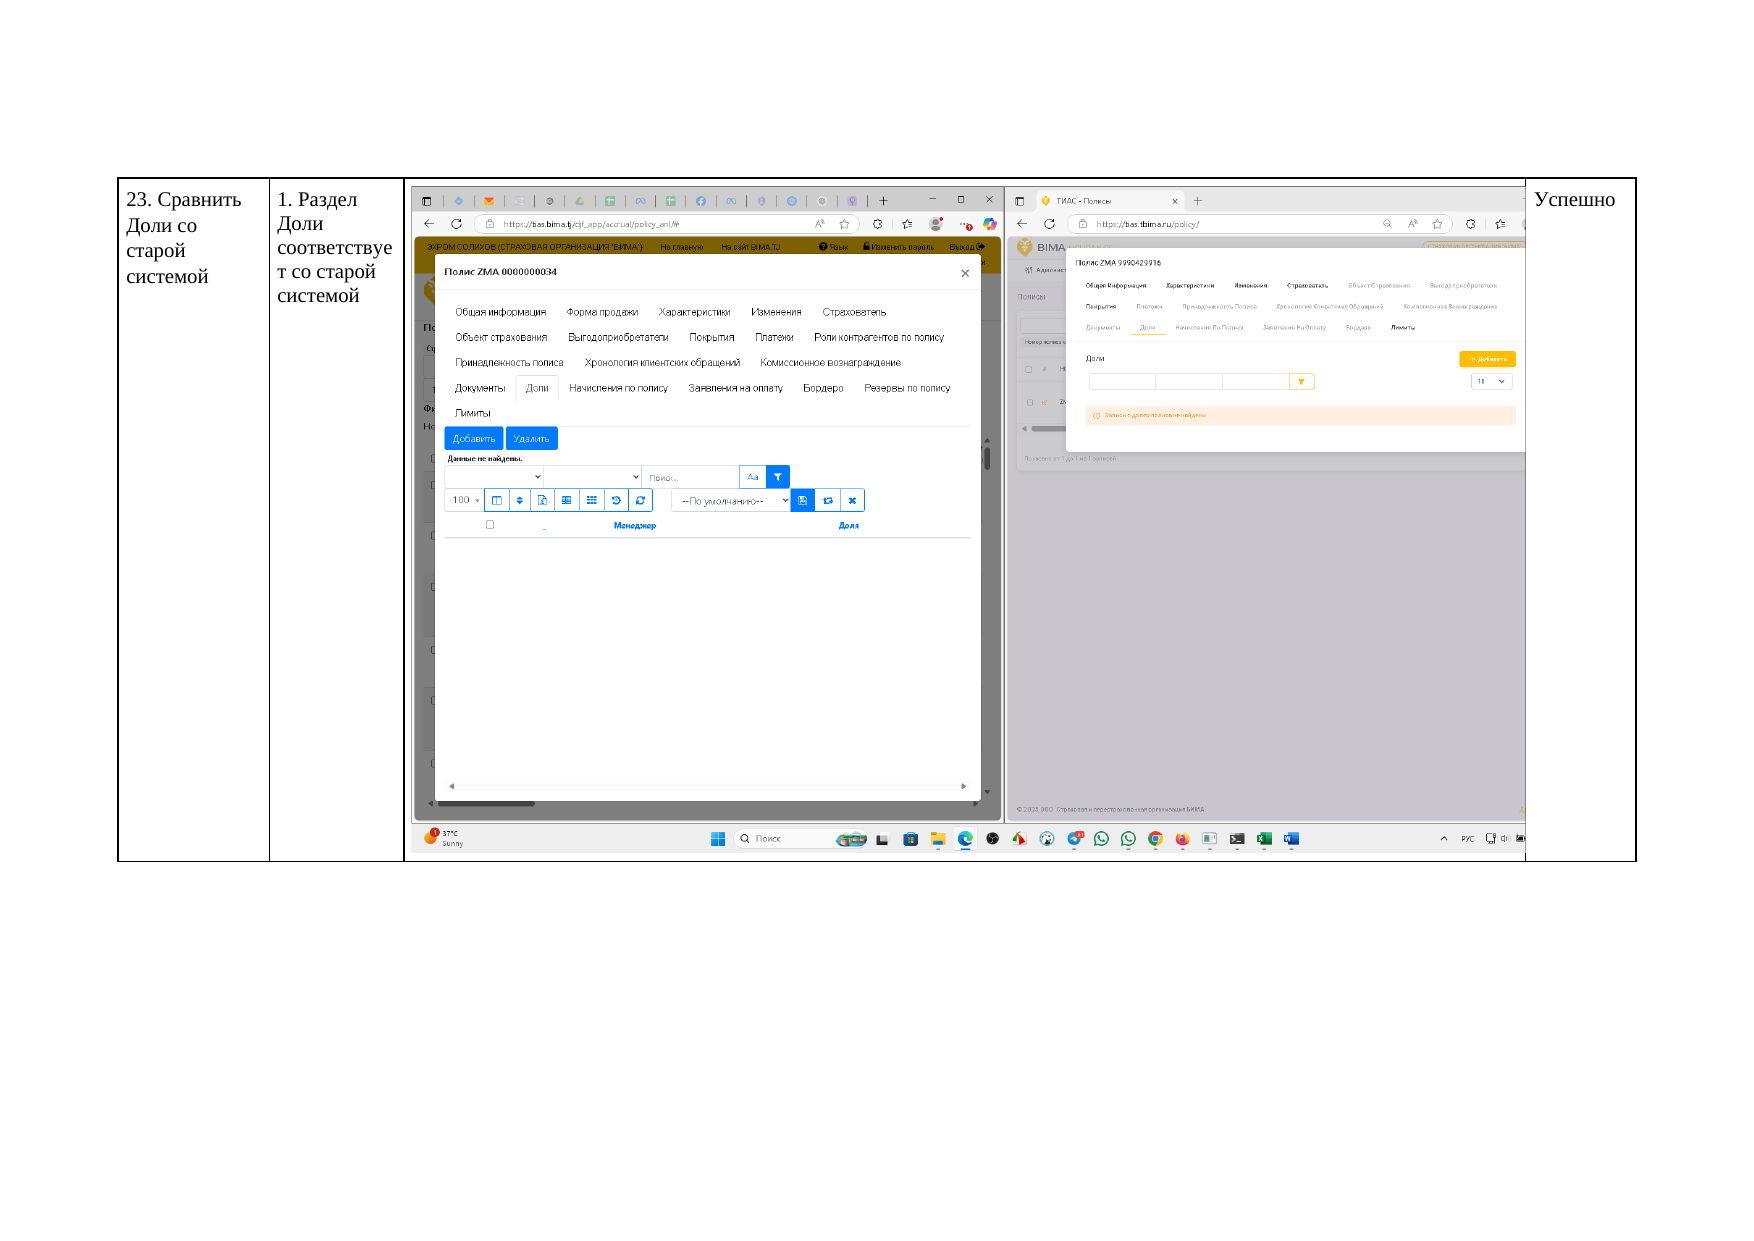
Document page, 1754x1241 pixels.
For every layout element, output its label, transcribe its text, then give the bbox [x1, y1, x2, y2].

table_cell 23. Сравнить Доли со старой системой [119, 179, 269, 861]
table_cell 1. Раздел Доли соответствует со старой системой [270, 179, 403, 861]
table_cell [405, 179, 1525, 861]
picture [411, 186, 1526, 853]
table_cell Успешно [1526, 179, 1635, 861]
